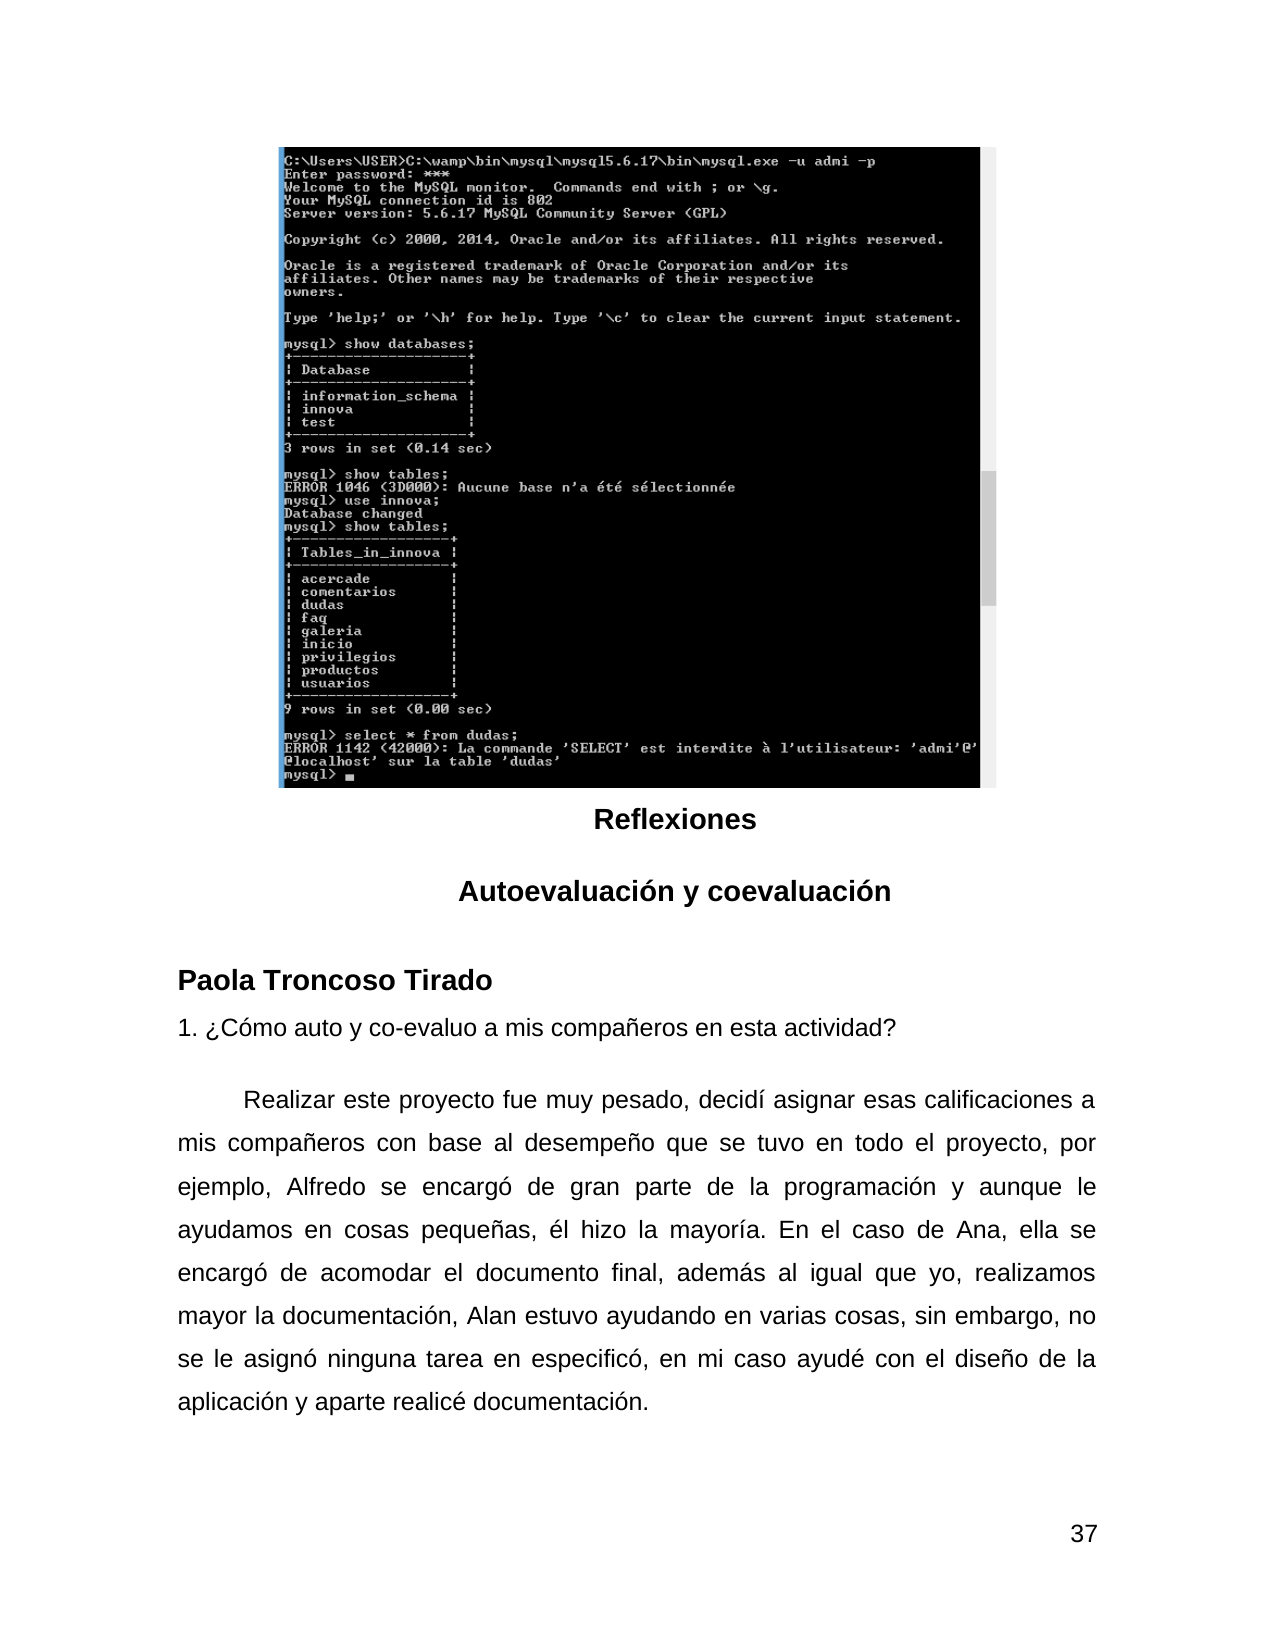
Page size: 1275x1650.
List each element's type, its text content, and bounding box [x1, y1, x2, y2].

picture [278, 147, 997, 788]
list Reflexiones [252, 802, 1098, 835]
subtitle Paola Troncoso Tirado [177, 963, 1098, 997]
text Realizar este proyecto fue muy pesado, decidí asignar esas calificaciones a mis compañeros con base al desempeño que se tuvo en todo el proyecto, por ejemplo, Alfredo se encargó de gran parte de la programación y aunque le ayudamos en cosas pequeñas, él hizo la mayoría. En el caso de Ana, ella se encargó de acomodar el documento final, además al igual que yo, realizamos mayor la documentación, Alan estuvo ayudando en varias cosas, sin embargo, no se le asignó ninguna tarea en especificó, en mi caso ayudé con el diseño de la aplicación y aparte realicé documentación. [177, 1042, 1098, 1416]
list Autoevaluación y coevaluación [252, 874, 1098, 908]
text 1. ¿Cómo auto y co-evaluo a mis compañeros en esta actividad? [177, 1013, 1098, 1042]
